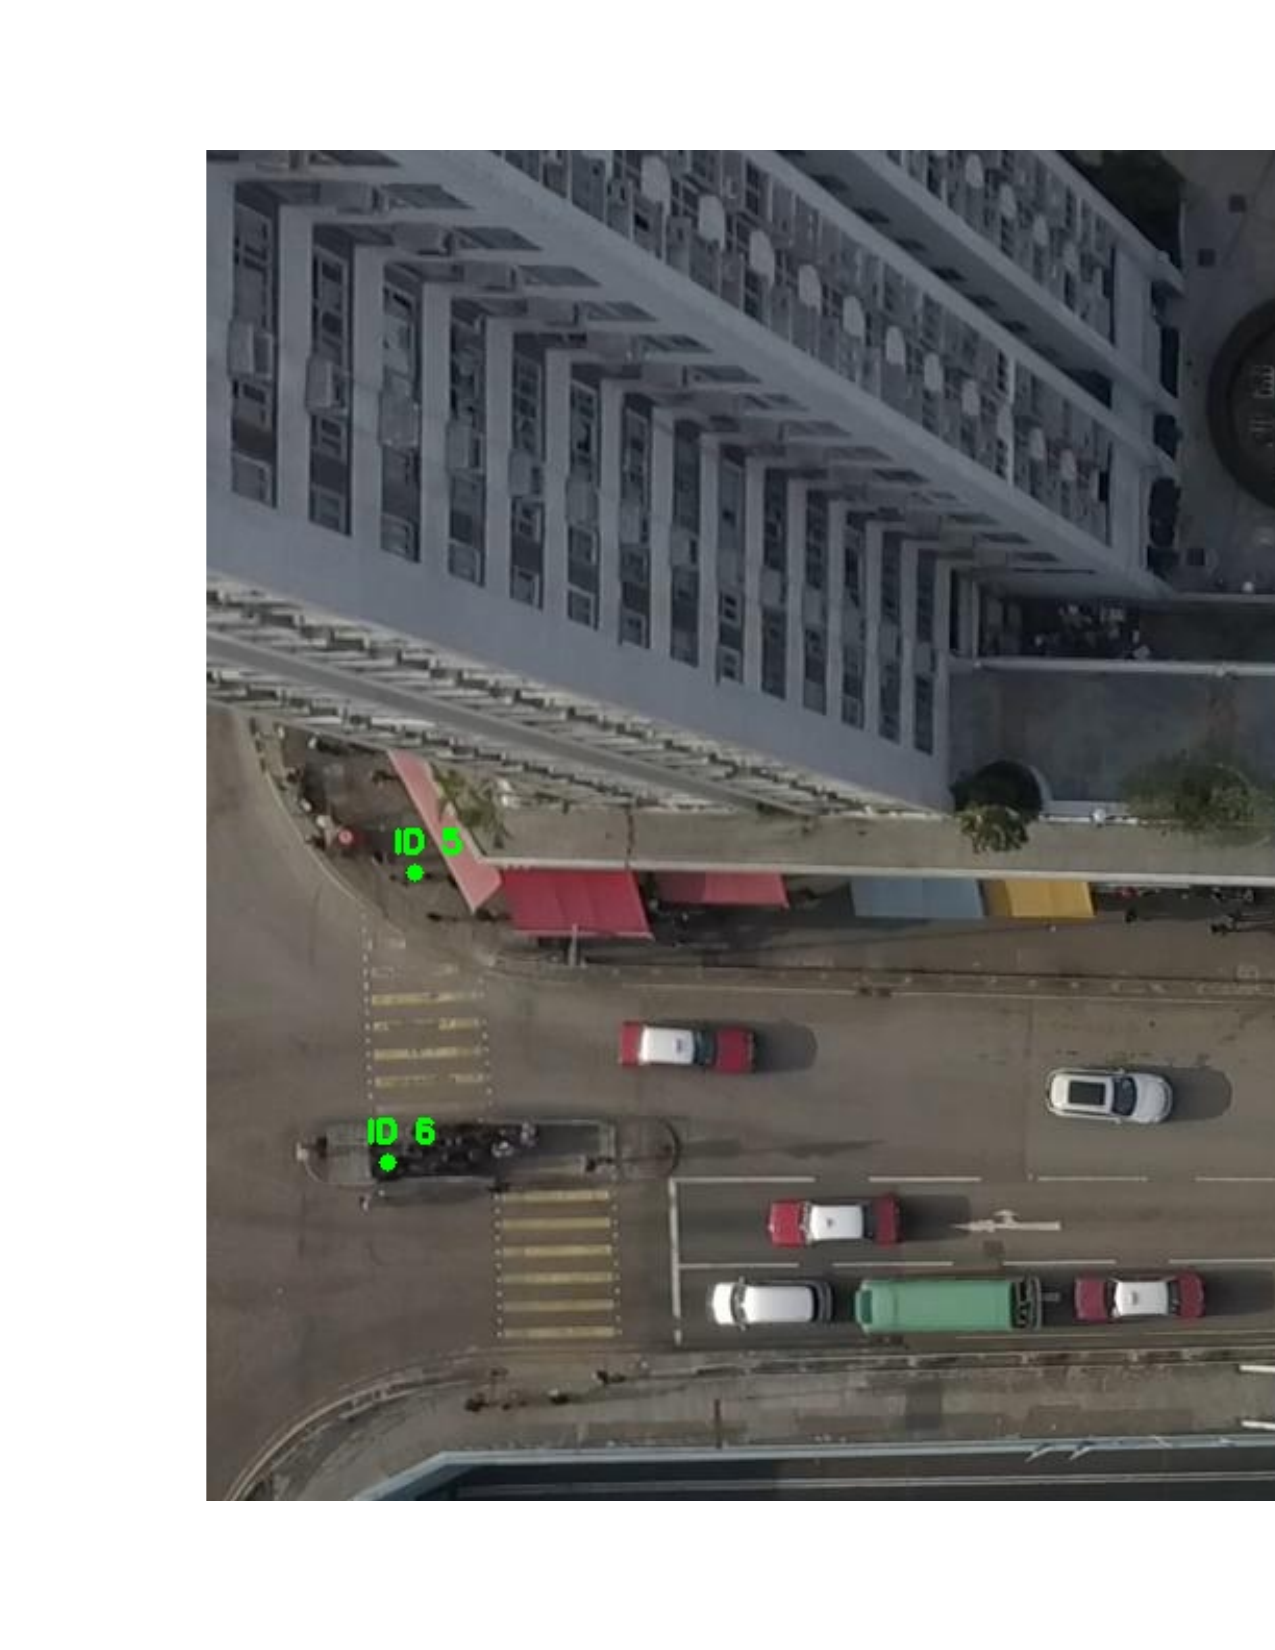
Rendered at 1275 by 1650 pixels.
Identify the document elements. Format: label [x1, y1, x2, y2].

picture [206, 150, 1275, 1501]
